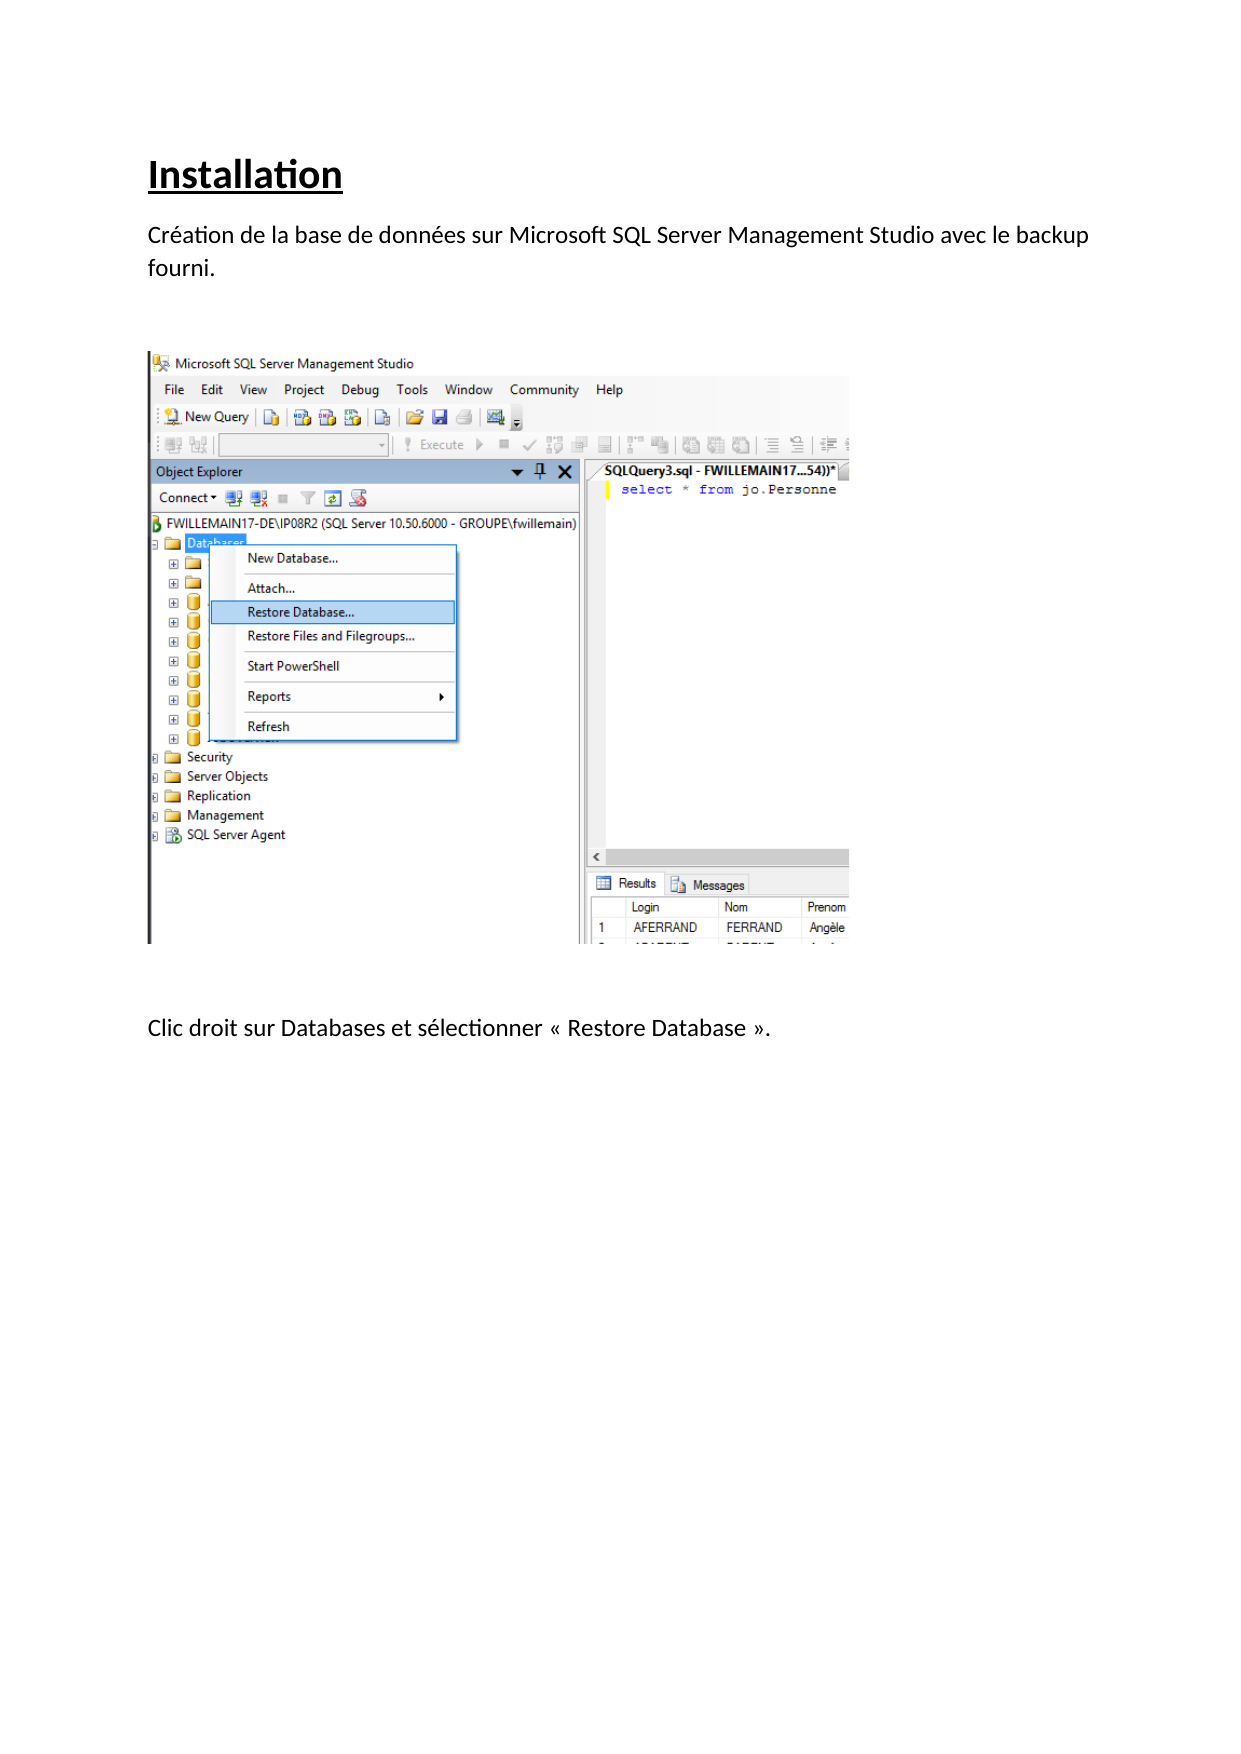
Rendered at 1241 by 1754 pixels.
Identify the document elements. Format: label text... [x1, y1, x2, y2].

picture [147, 351, 850, 944]
text Création de la base de données sur Microsoft SQL Server Management Studio avec le backup fourni. [148, 219, 1093, 283]
text Clic droit sur Databases et sélectionner « Restore Database ». [148, 1012, 1093, 1042]
text Installation [148, 148, 1093, 198]
